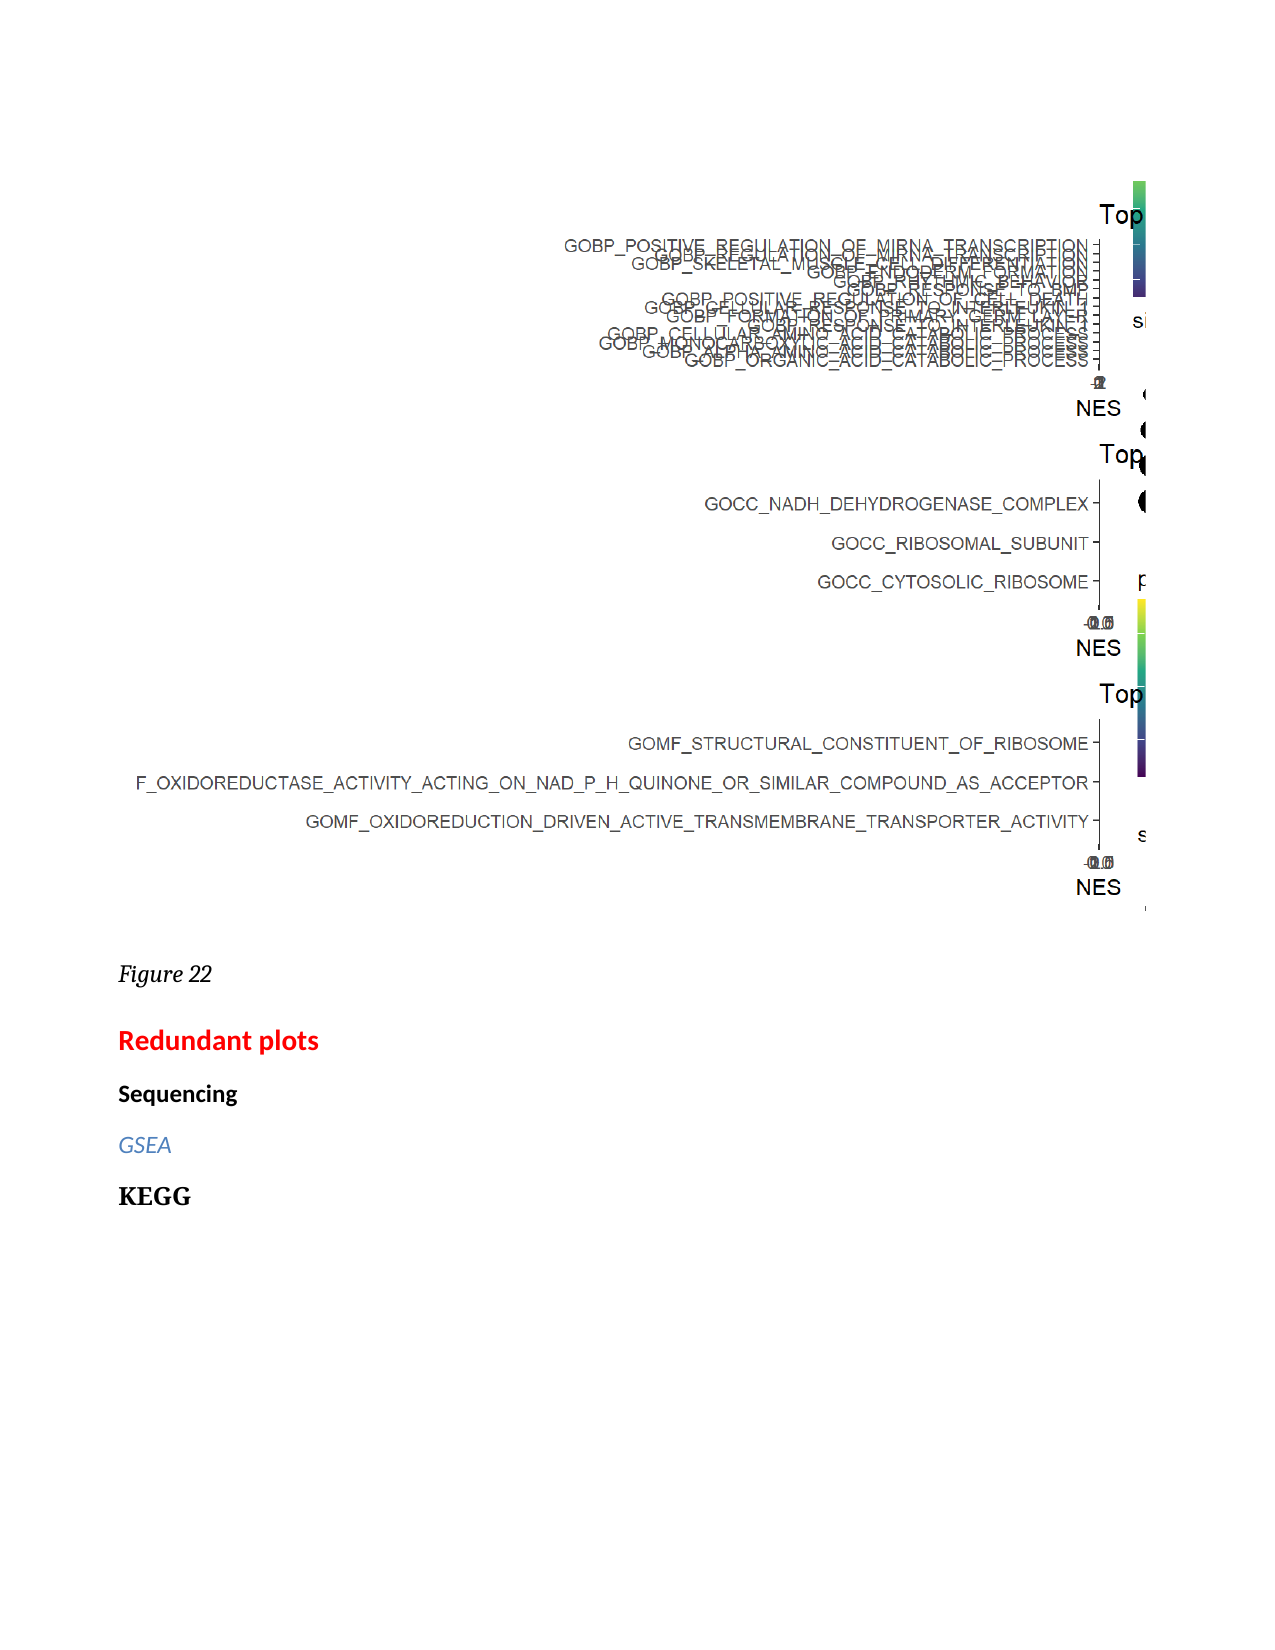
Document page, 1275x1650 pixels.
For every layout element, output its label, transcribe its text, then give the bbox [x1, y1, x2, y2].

text KEGG [118, 1179, 1157, 1213]
subtitle GSEA [118, 1130, 1157, 1160]
picture [137, 181, 1146, 922]
subtitle Sequencing [118, 1078, 1157, 1109]
table_header Figure 22 [107, 177, 1146, 1001]
subtitle Redundant plots [118, 1022, 1157, 1057]
